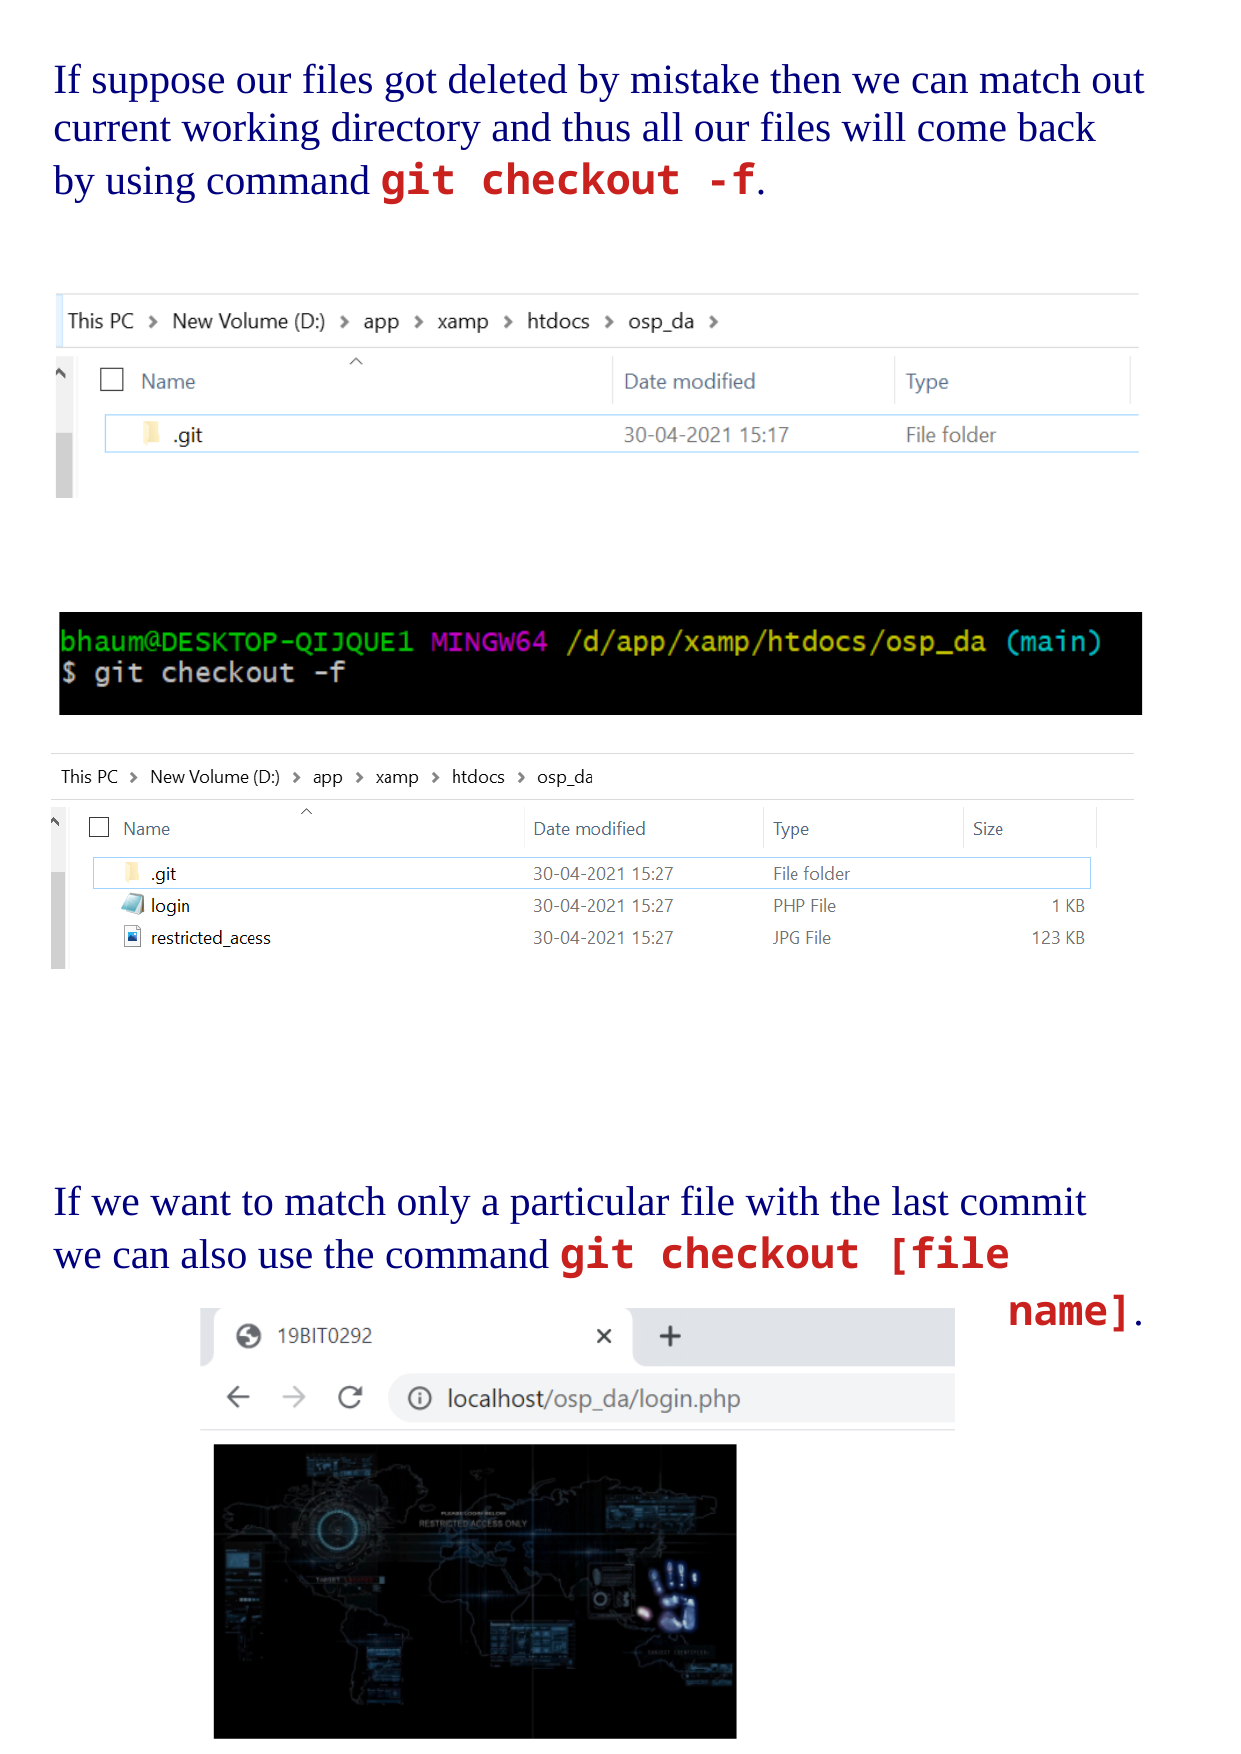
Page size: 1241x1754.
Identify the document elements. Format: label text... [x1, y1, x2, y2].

picture [200, 1308, 955, 1754]
picture [55, 290, 1139, 498]
picture [51, 751, 1134, 969]
text If we want to match only a particular file with the last commit we can also use the command git checkout [file name]. [53, 1176, 1146, 1338]
picture [59, 612, 1143, 715]
text If suppose our files got deleted by mistake then we can match out current working directory and thus all our files will come back by using command git checkout -f. [53, 54, 1146, 207]
